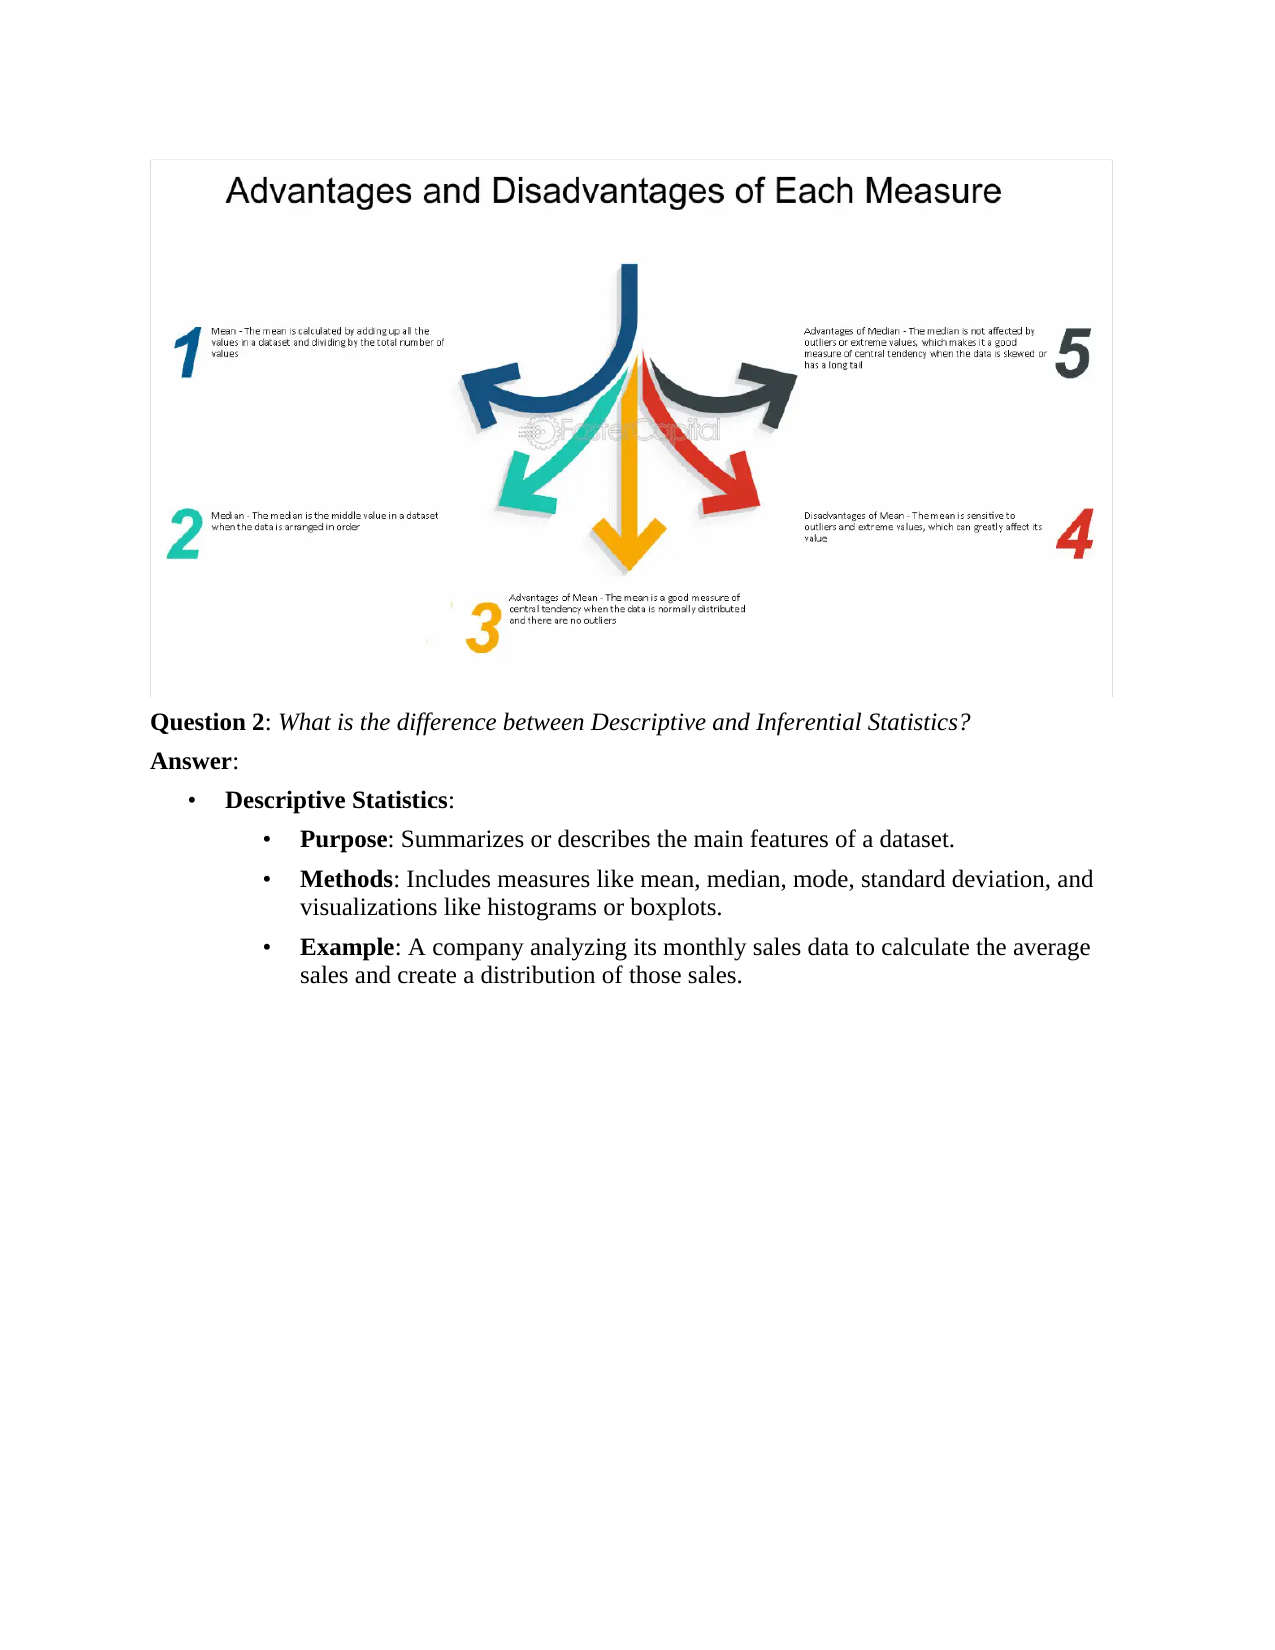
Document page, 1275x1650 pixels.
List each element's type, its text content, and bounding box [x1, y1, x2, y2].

list Example: A company analyzing its monthly sales data to calculate the average sales and create a distribution of those sales. [262, 932, 1125, 989]
list Purpose: Summarizes or describes the main features of a dataset. [262, 824, 1125, 853]
list Methods: Includes measures like mean, median, mode, standard deviation, and visualizations like histograms or boxplots. [262, 864, 1125, 921]
picture [150, 150, 1125, 697]
list Descriptive Statistics: [187, 785, 1125, 814]
text Question 2: What is the difference between Descriptive and Inferential Statistics? [150, 707, 1125, 736]
text Answer: [150, 746, 1125, 775]
